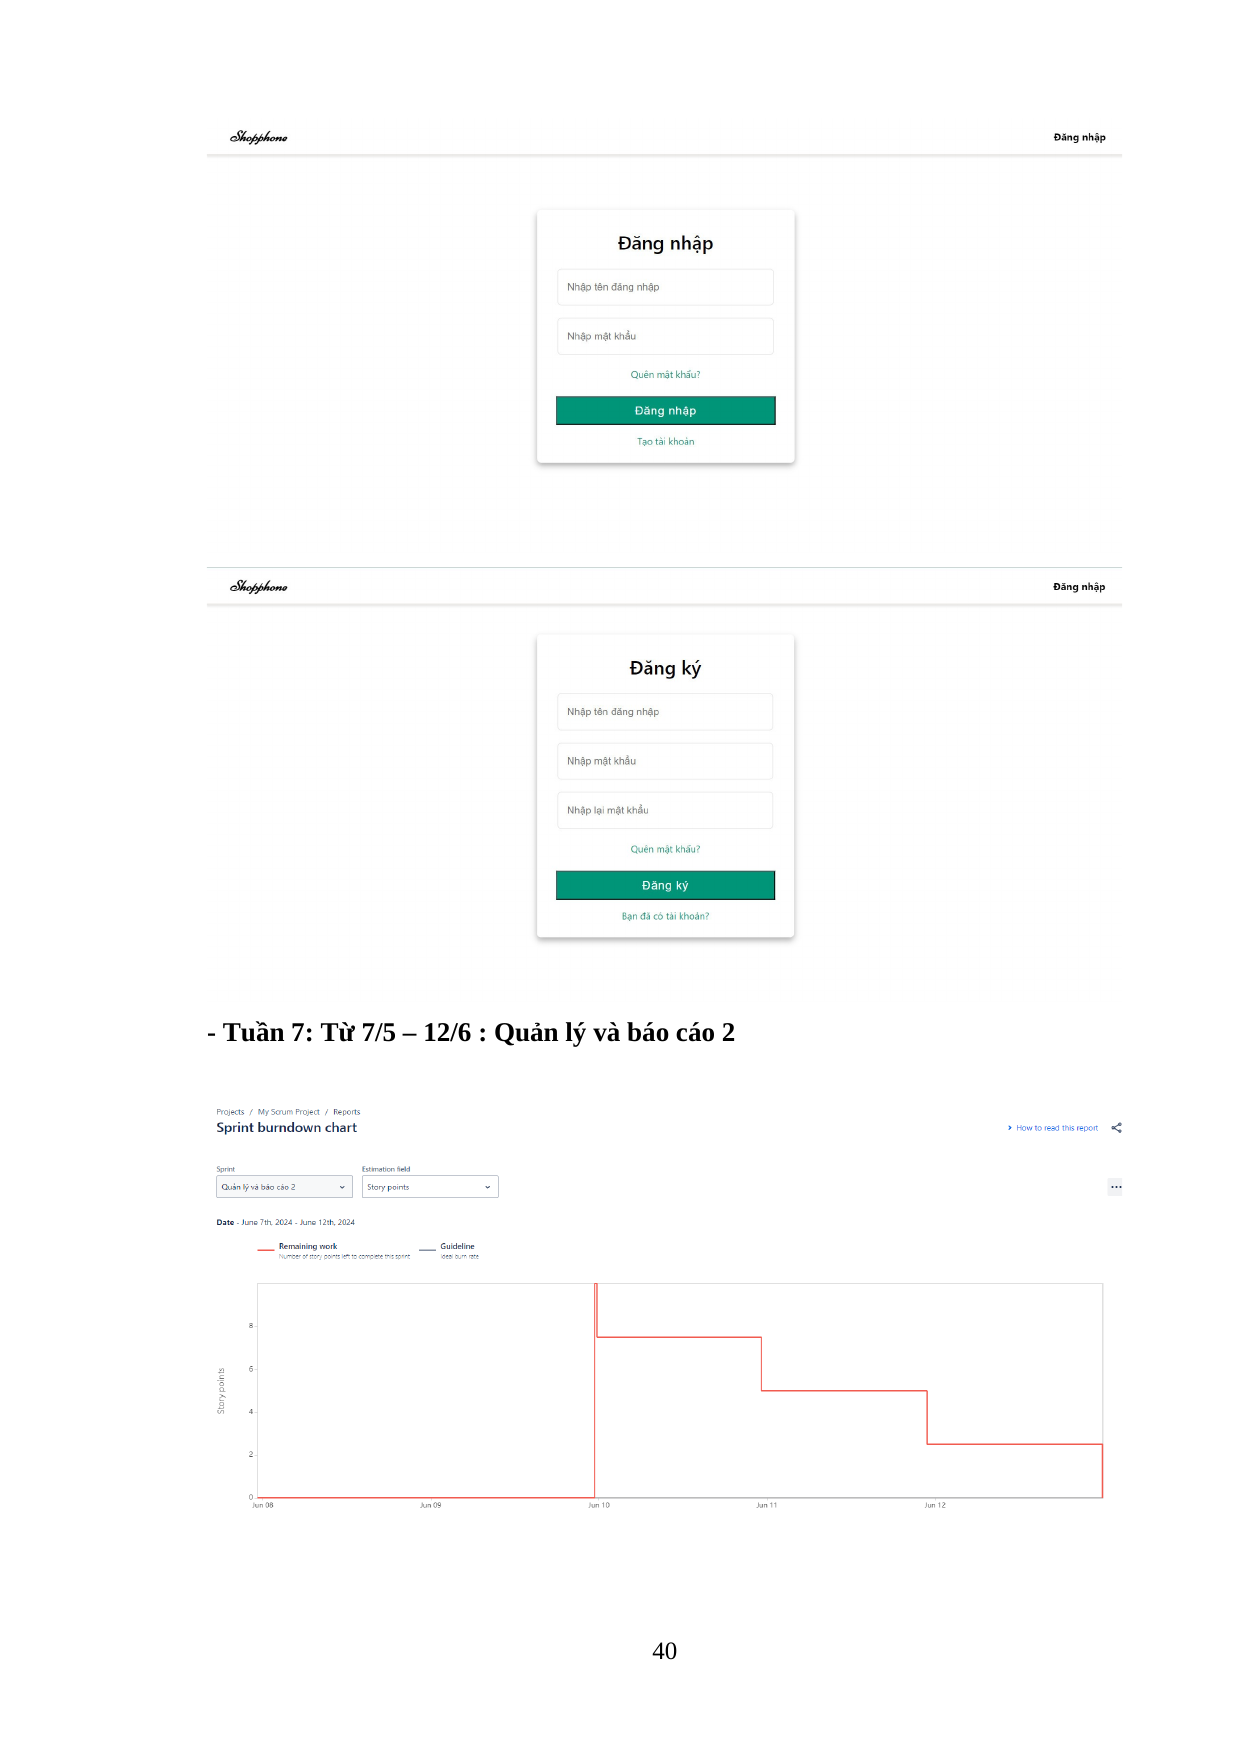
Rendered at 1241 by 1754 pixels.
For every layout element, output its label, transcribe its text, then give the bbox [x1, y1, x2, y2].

text - Tuần 7: Từ 7/5 – 12/6 : Quản lý và báo cáo 2 [207, 1016, 1122, 1047]
picture [206, 567, 1123, 1002]
picture [206, 118, 1123, 553]
picture [206, 1109, 1123, 1518]
